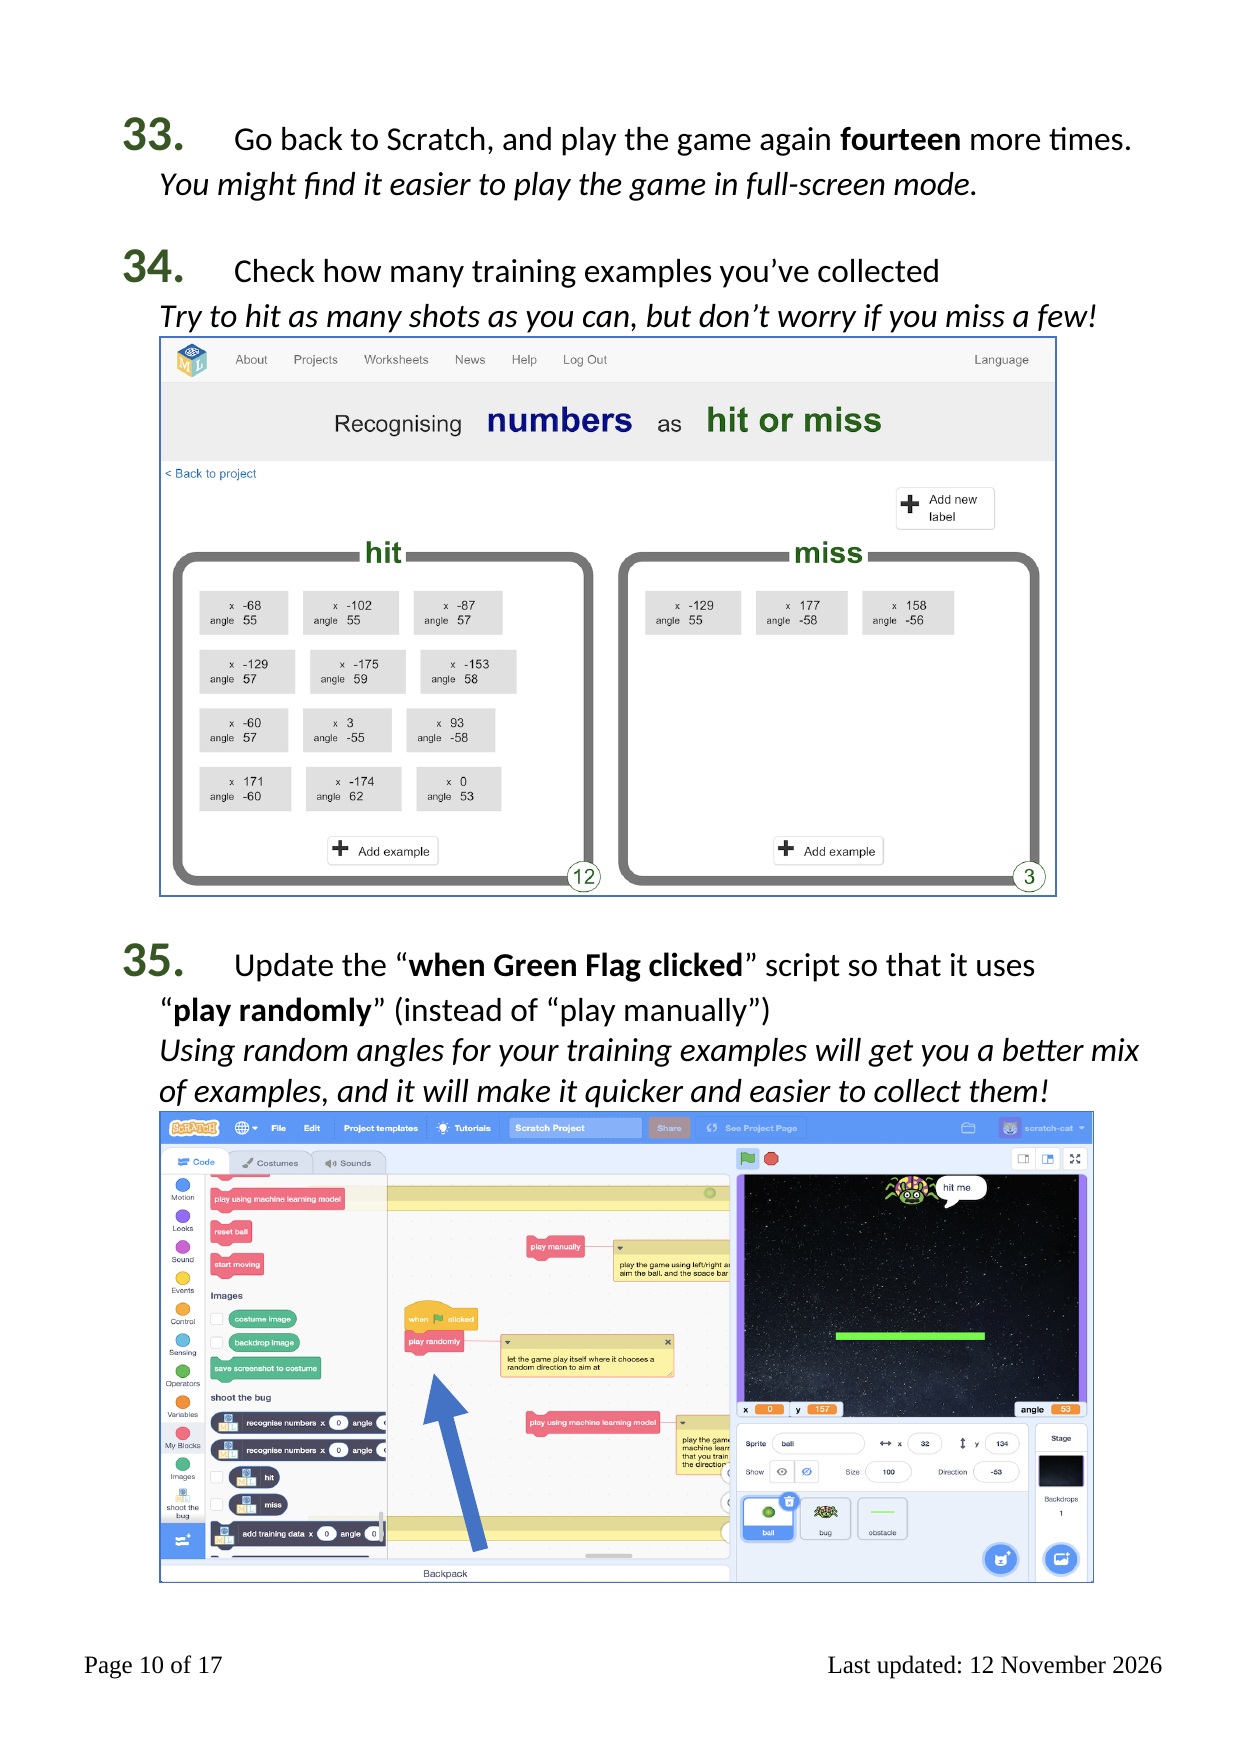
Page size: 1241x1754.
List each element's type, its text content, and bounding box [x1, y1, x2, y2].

list Go back to Scratch, and play the game again fourteen more times. You might find it easier to play the game in full-screen mode. [121, 102, 1164, 234]
picture [161, 338, 1055, 895]
picture [161, 1112, 1093, 1582]
